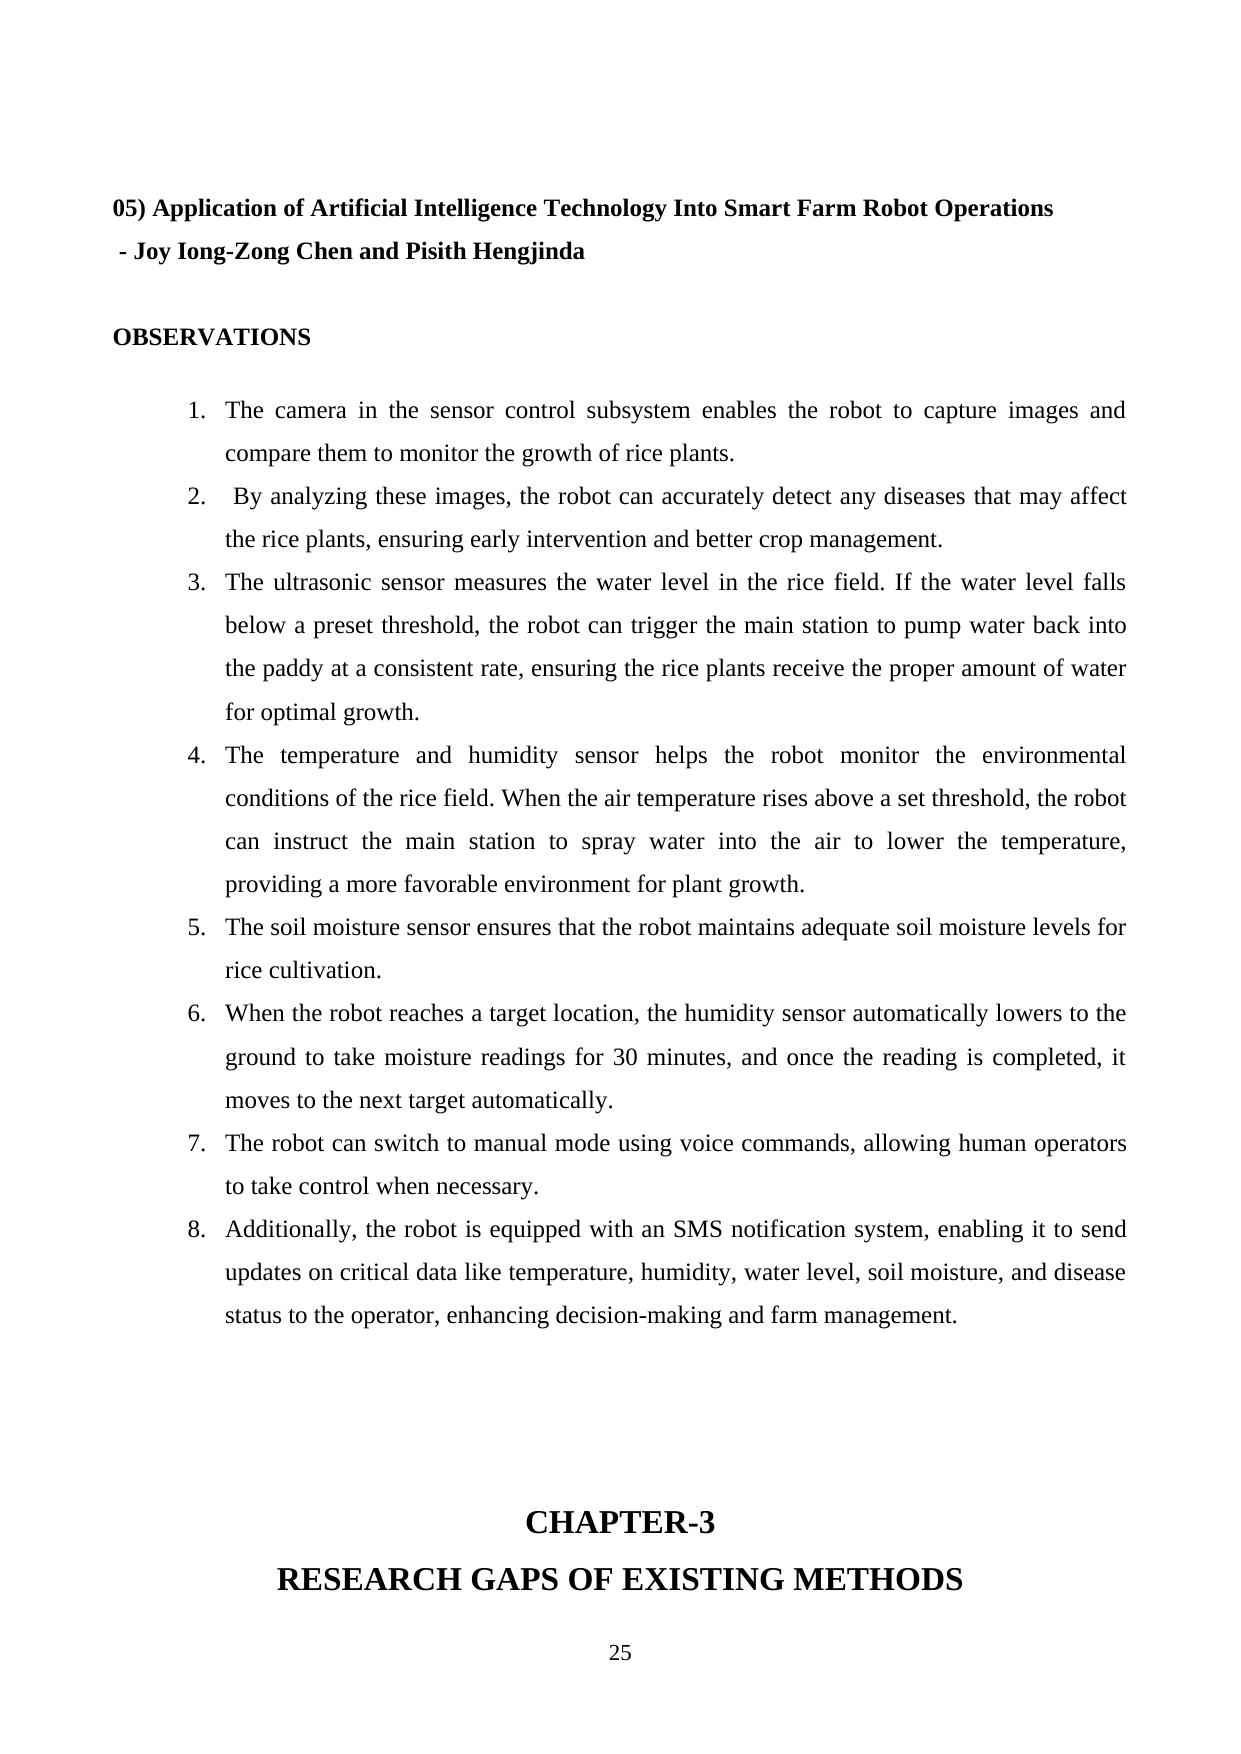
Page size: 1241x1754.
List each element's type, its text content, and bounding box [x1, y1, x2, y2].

list Future developments may include refining the robot's ability to operate in various environments, enhancing its versatility for different types of landscapes, and ensuring its long-term sustainability in the field. [150, 538, 1128, 653]
list While the proposed autonomous robot represents a promising solution for large-scale forest regeneration, challenges remain in terms of scalability, terrain adaptation, and system durability. [150, 409, 1128, 524]
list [150, 150, 1128, 222]
text OBSERVATIONS [112, 941, 1128, 970]
list Automating forest regeneration could have positive environmental impacts by accelerating the reforestation process in areas that were previously agricultural or reclaimed. By reducing the reliance on human labor, the system can help establish sustainable forest ecosystems more quickly, contributing to carbon sequestration and biodiversity preservation. [150, 236, 1128, 394]
text - Joy Iong-Zong Chen and Pisith Hengjinda [112, 855, 1128, 884]
text 05) Application of Artificial Intelligence Technology Into Smart Farm Robot Operations [112, 812, 1128, 841]
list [187, 1446, 1128, 1518]
list The ultrasonic sensor measures the water level in the rice field. If the water level falls below a preset threshold, the robot can trigger the main station to pump water back into the paddy at a consistent rate, ensuring the rice plants receive the proper amount of water for optimal growth. [187, 1244, 1128, 1403]
list The camera in the sensor control subsystem enables the robot to capture images and compare them to monitor the growth of rice plants. [187, 1014, 1128, 1086]
list By analyzing these images, the robot can accurately detect any diseases that may affect the rice plants, ensuring early intervention and better crop management. [187, 1129, 1128, 1201]
